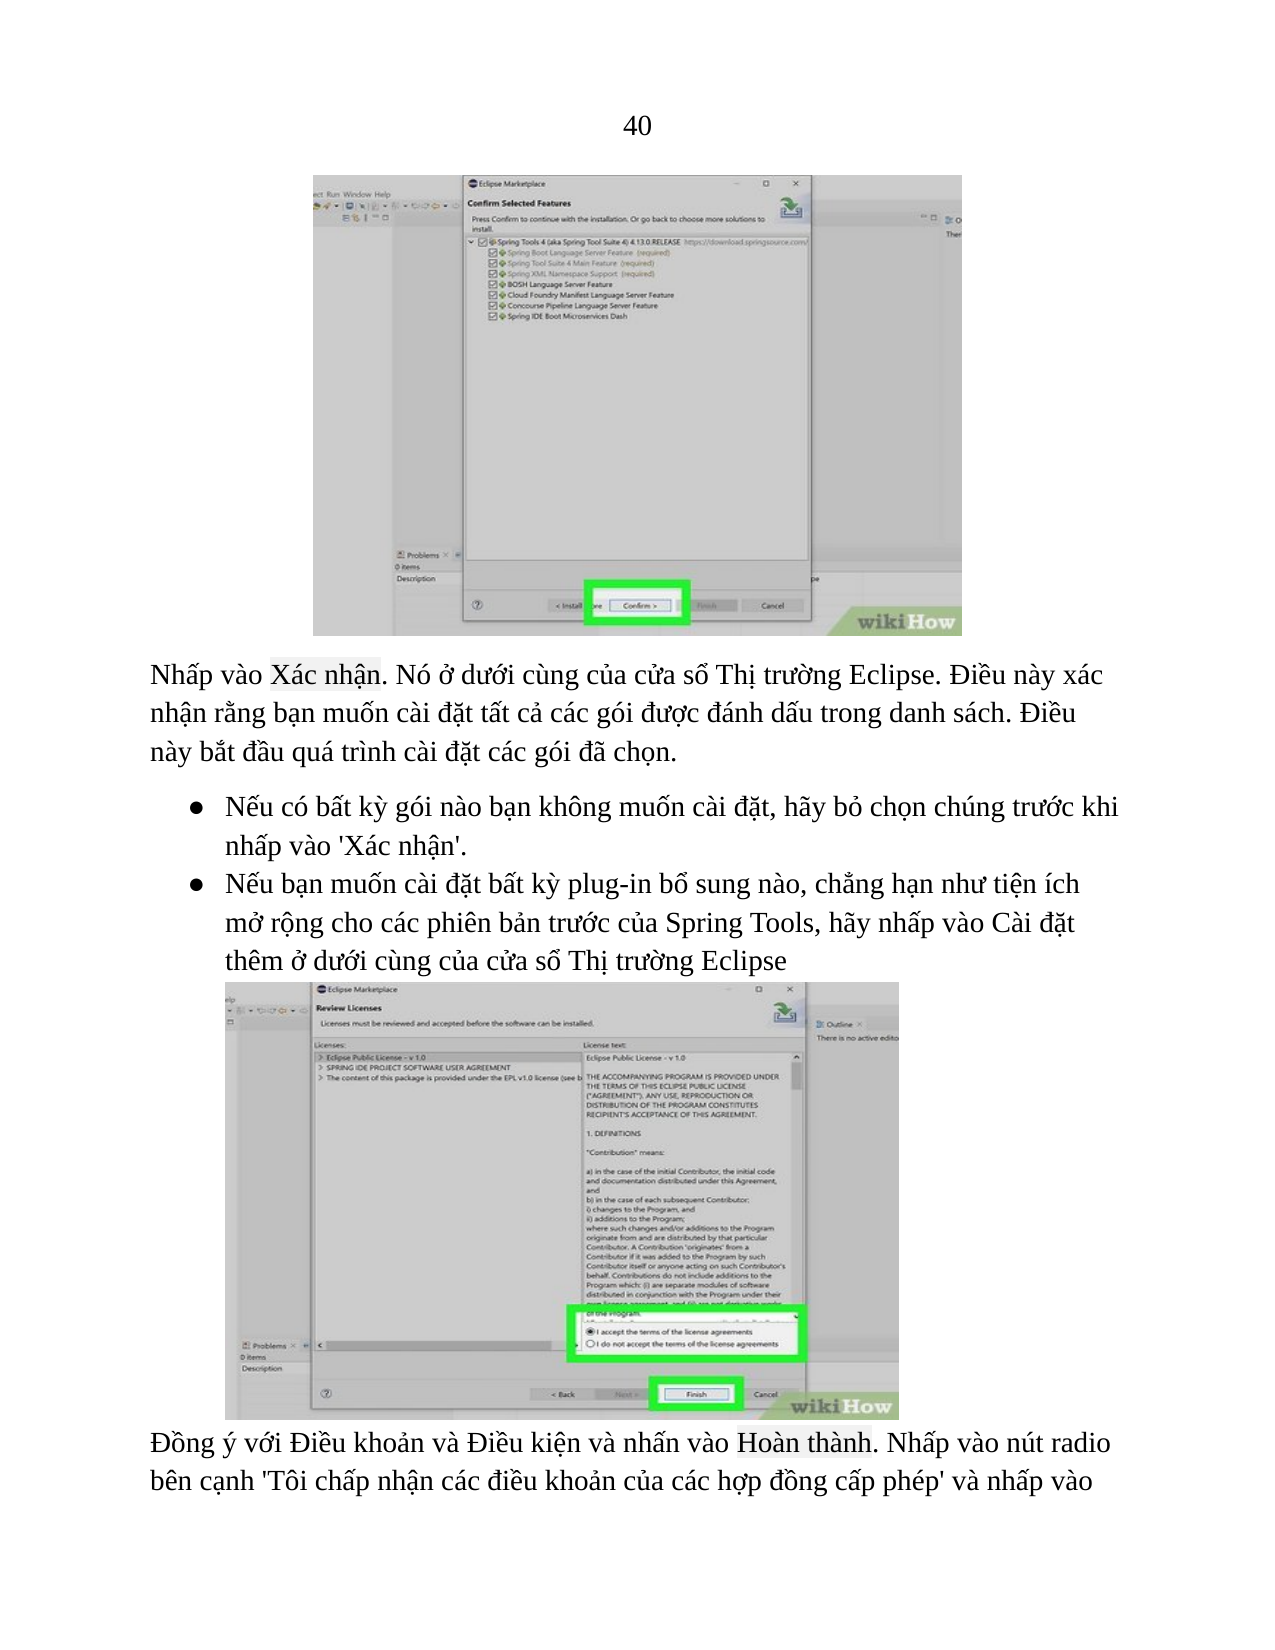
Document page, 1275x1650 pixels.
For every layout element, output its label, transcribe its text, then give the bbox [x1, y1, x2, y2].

list Nếu có bất kỳ gói nào bạn không muốn cài đặt, hãy bỏ chọn chúng trước khi nhấp vào 'Xác nhận'. [187, 789, 1125, 861]
picture [225, 982, 899, 1420]
text Nhấp vào Xác nhận. Nó ở dưới cùng của cửa sổ Thị trường Eclipse. Điều này xác nhận rằng bạn muốn cài đặt tất cả các gói được đánh dấu trong danh sách. Điều này bắt đầu quá trình cài đặt các gói đã chọn. [150, 657, 1125, 768]
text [150, 1425, 1125, 1497]
picture [313, 175, 962, 636]
